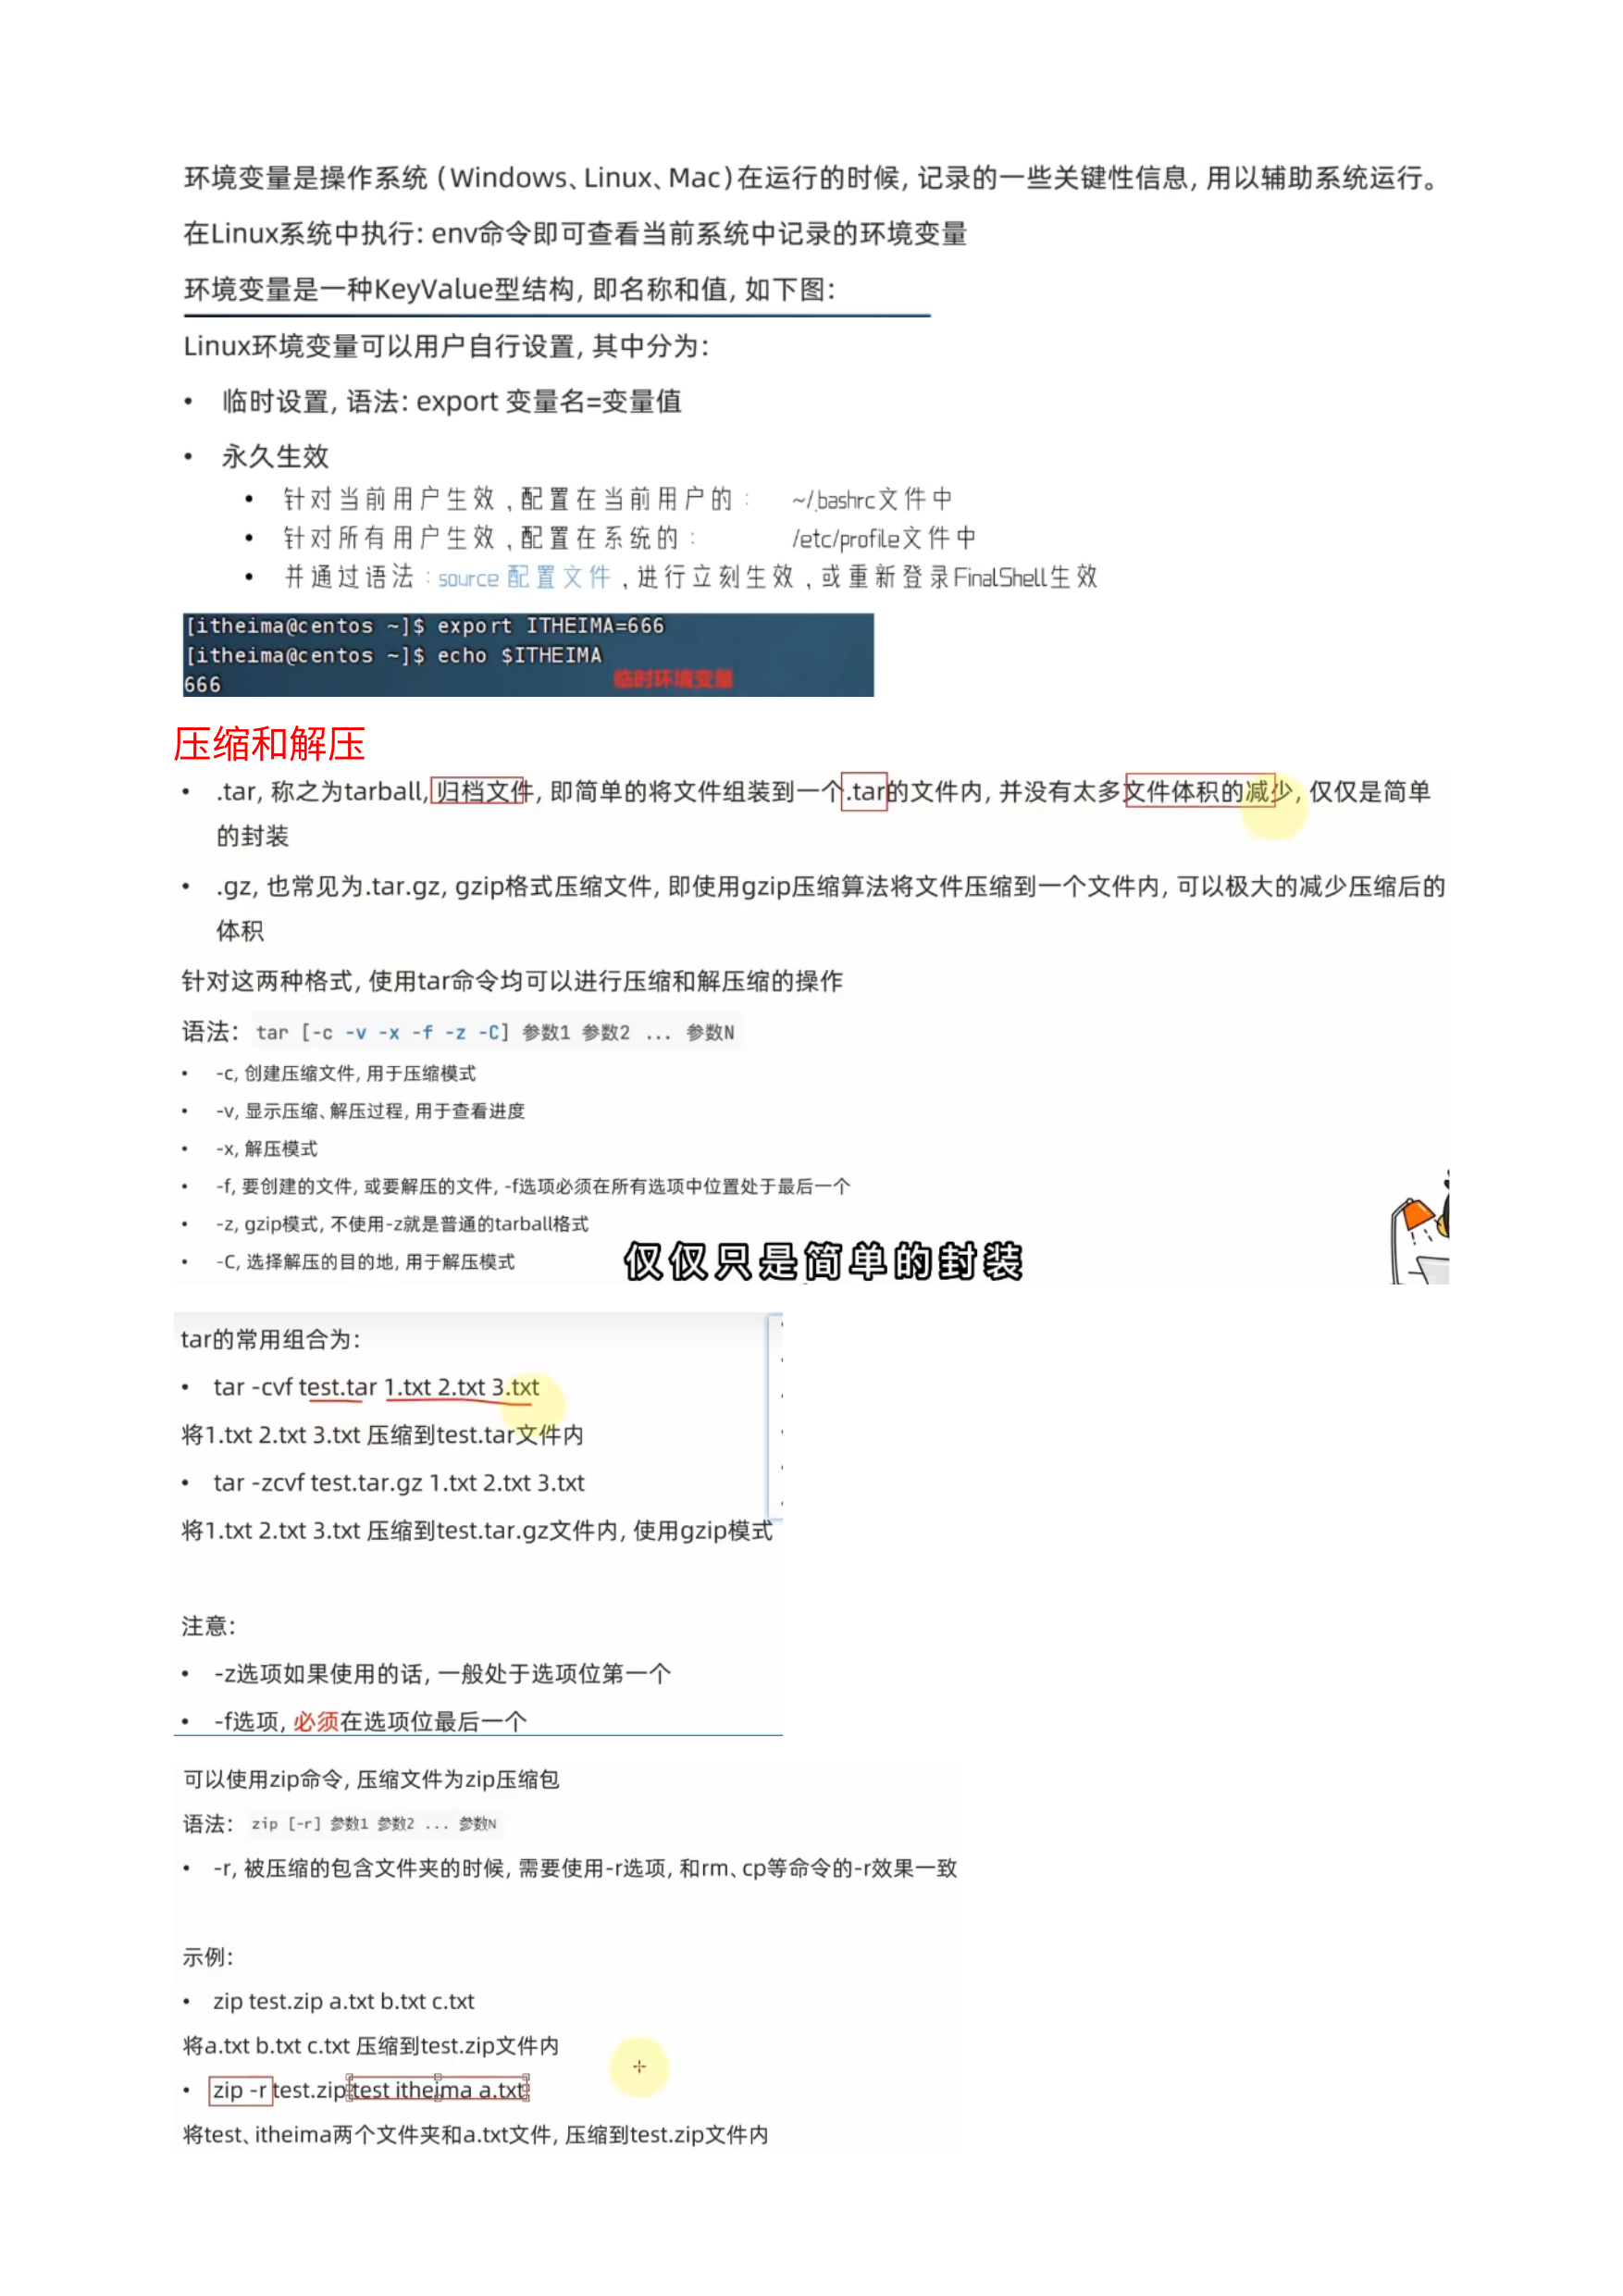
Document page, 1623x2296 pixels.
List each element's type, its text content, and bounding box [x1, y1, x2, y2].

picture [173, 140, 1450, 317]
picture [173, 771, 1450, 1285]
picture [173, 320, 1109, 697]
text 压缩和解压 [173, 712, 1449, 771]
picture [173, 1764, 960, 2152]
picture [173, 1312, 784, 1736]
